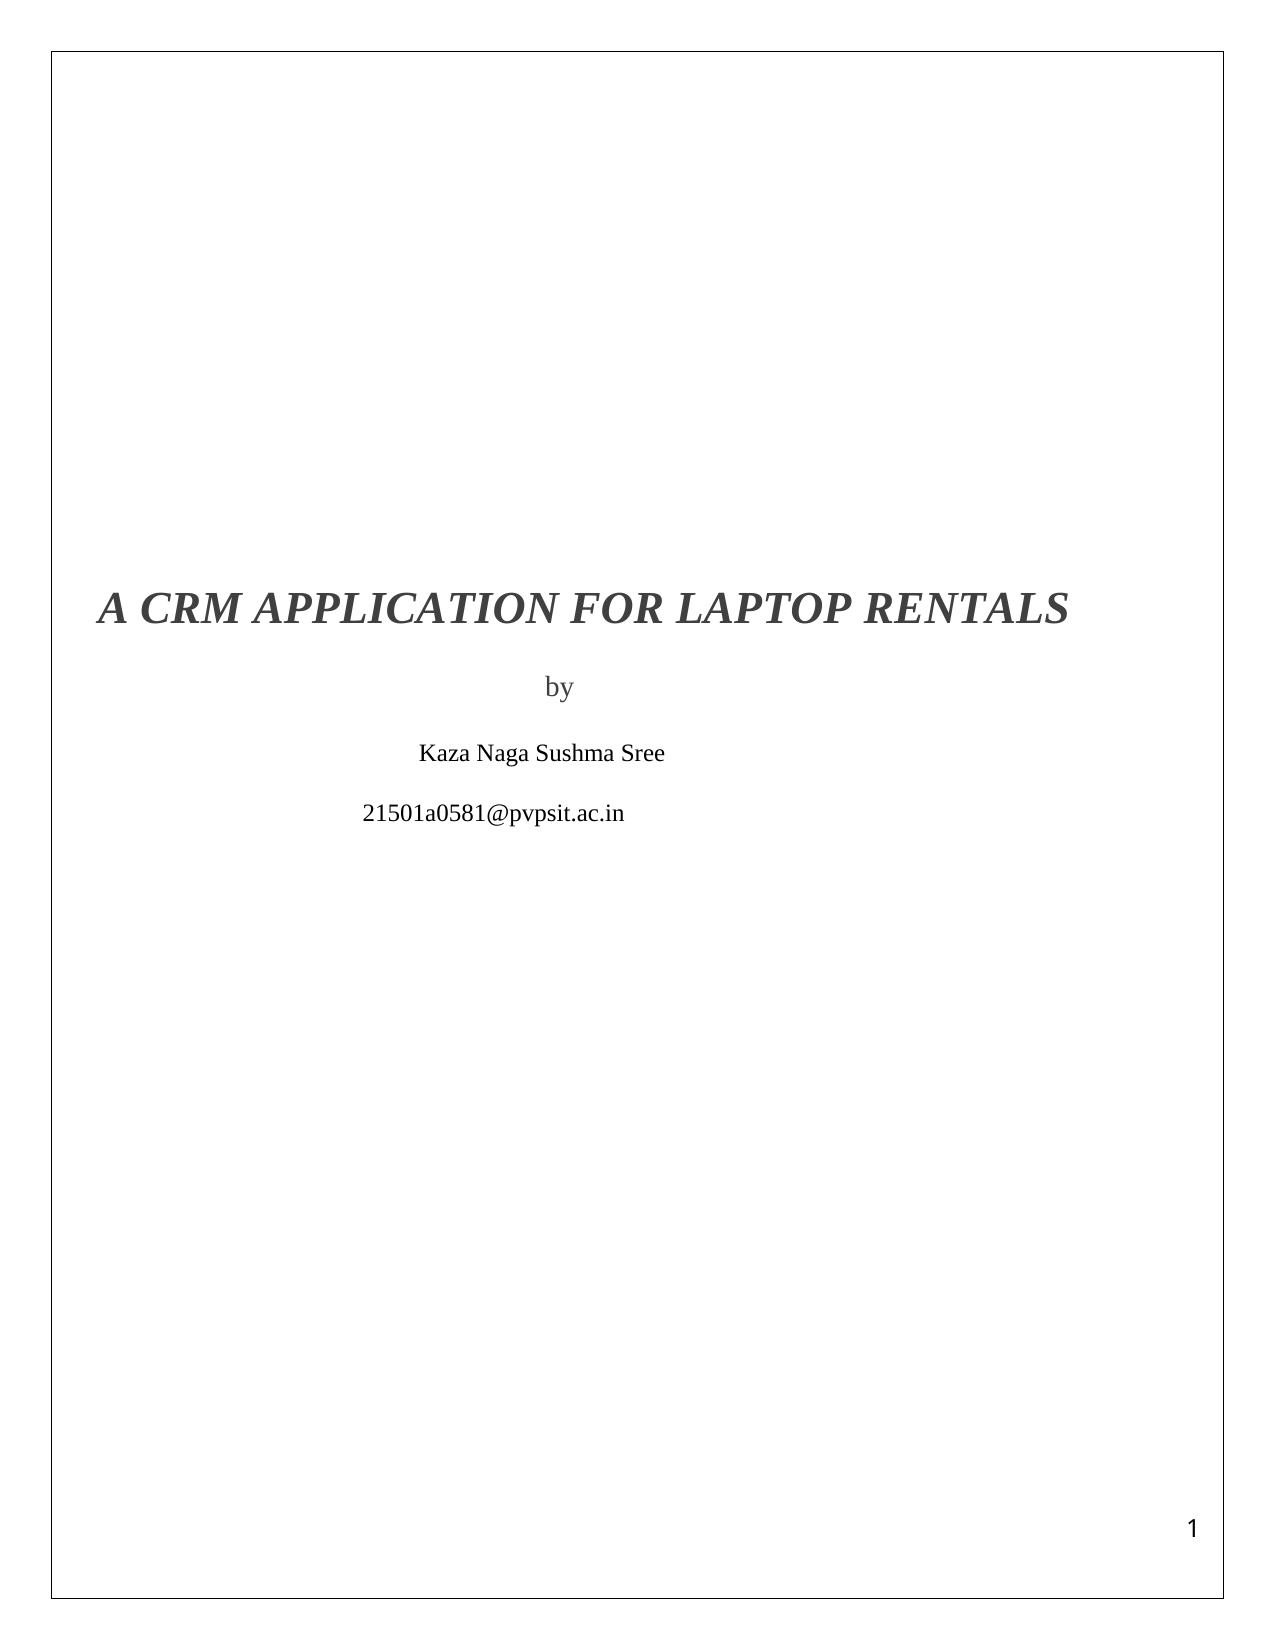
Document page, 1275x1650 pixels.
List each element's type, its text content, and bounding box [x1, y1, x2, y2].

text by [75, 669, 1200, 703]
text A CRM APPLICATION FOR LAPTOP RENTALS [75, 581, 1200, 634]
text Kaza Naga Sushma Sree [75, 738, 1200, 767]
text 21501a0581@pvpsit.ac.in [75, 798, 1200, 826]
